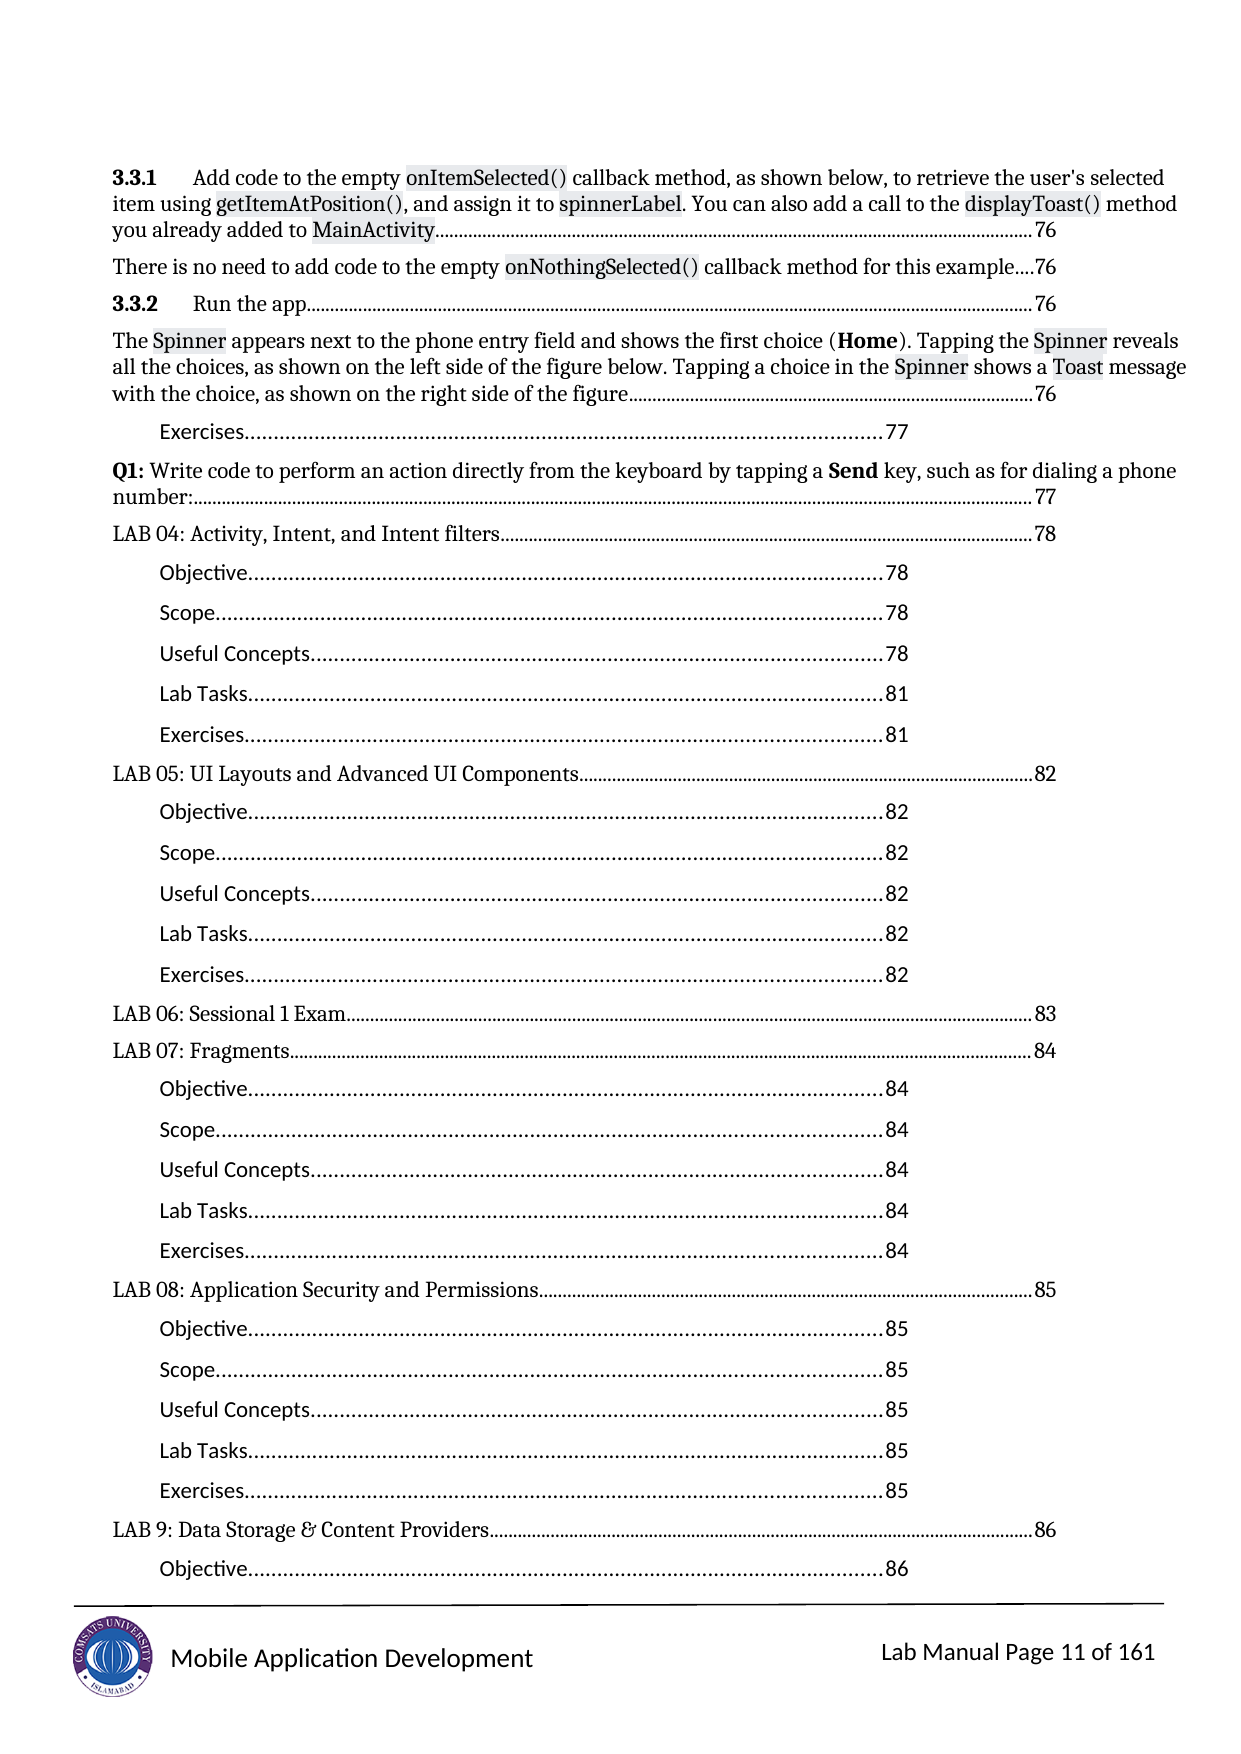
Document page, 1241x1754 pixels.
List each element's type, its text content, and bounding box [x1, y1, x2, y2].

text Objective 78 [159, 558, 1190, 586]
text Q1: Write code to perform an action directly from the keyboard by tapping a Send key, such as for dialing a phone number: 77 [193, 458, 1190, 510]
text LAB 06: Sessional 1 Exam 83 [112, 1001, 1190, 1027]
text Useful Concepts 84 [159, 1155, 1190, 1183]
text Exercises 81 [159, 720, 1190, 748]
text LAB 07: Fragments 84 [112, 1037, 1190, 1064]
text Lab Tasks 82 [159, 919, 1190, 947]
text LAB 08: Application Security and Permissions 85 [112, 1277, 1190, 1304]
text Lab Tasks 84 [159, 1196, 1190, 1224]
text Lab Tasks 85 [159, 1436, 1190, 1464]
text The Spinner appears next to the phone entry field and shows the first choice (Home). Tapping the Spinner reveals all the choices, as shown on the left side of the figure below. Tapping a choice in the Spinner shows a Toast message with the choice, as shown on the right side of the figure 76 [629, 328, 1190, 407]
text Scope 85 [159, 1355, 1190, 1383]
text Lab Tasks 81 [159, 679, 1190, 707]
text LAB 04: Activity, Intent, and Intent filters 78 [112, 521, 1190, 547]
text Exercises 82 [159, 960, 1190, 988]
text Objective 86 [159, 1554, 1190, 1582]
text Useful Concepts 78 [159, 639, 1190, 667]
text Exercises 77 [159, 417, 1190, 445]
text Scope 82 [159, 838, 1190, 866]
text Scope 78 [159, 598, 1190, 626]
text Objective 85 [159, 1314, 1190, 1342]
text Useful Concepts 82 [159, 879, 1190, 907]
text LAB 05: UI Layouts and Advanced UI Components 82 [112, 761, 1190, 787]
text Objective 82 [159, 797, 1190, 826]
text Scope 84 [159, 1115, 1190, 1143]
text LAB 9: Data Storage & Content Providers 86 [112, 1517, 1190, 1543]
text Useful Concepts 85 [159, 1395, 1190, 1423]
text Exercises 85 [159, 1477, 1190, 1504]
text Objective 84 [159, 1074, 1190, 1102]
text Exercises 84 [159, 1237, 1190, 1265]
text 3.3.2 Run the app. 76 [112, 291, 1190, 317]
text 3.3.1 Add code to the empty onItemSelected() callback method, as shown below, to retrieve the user's selected item using getItemAtPosition(), and assign it to spinnerLabel. You can also add a call to the displayToast() method you already added to MainActivity 76 [112, 164, 1190, 244]
picture [73, 1616, 154, 1697]
